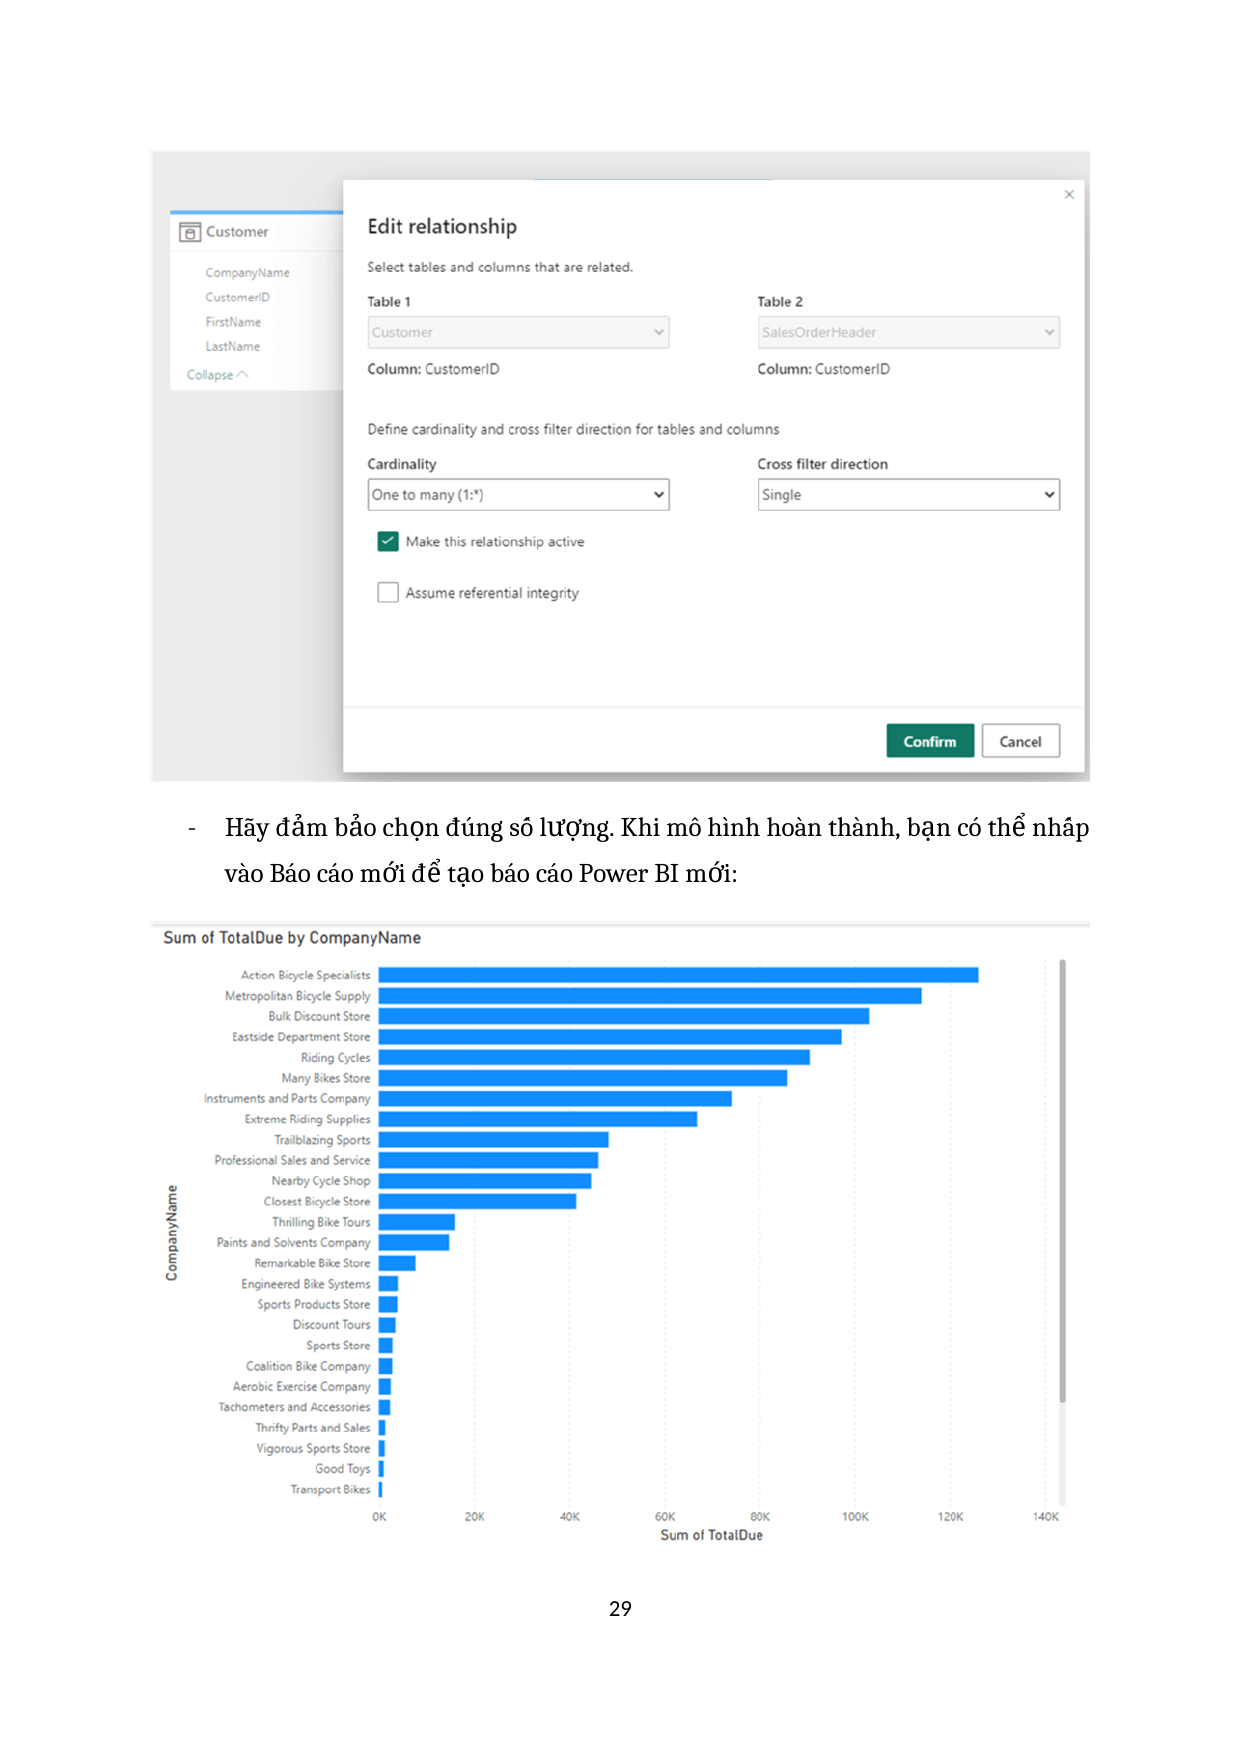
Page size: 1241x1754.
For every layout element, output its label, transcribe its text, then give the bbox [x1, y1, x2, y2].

list Hãy đảm bảo chọn đúng số lượng. Khi mô hình hoàn thành, bạn có thể nhấp vào Báo cáo mới để tạo báo cáo Power BI mới: [187, 812, 1090, 890]
picture [150, 921, 1091, 1545]
picture [150, 150, 1091, 782]
